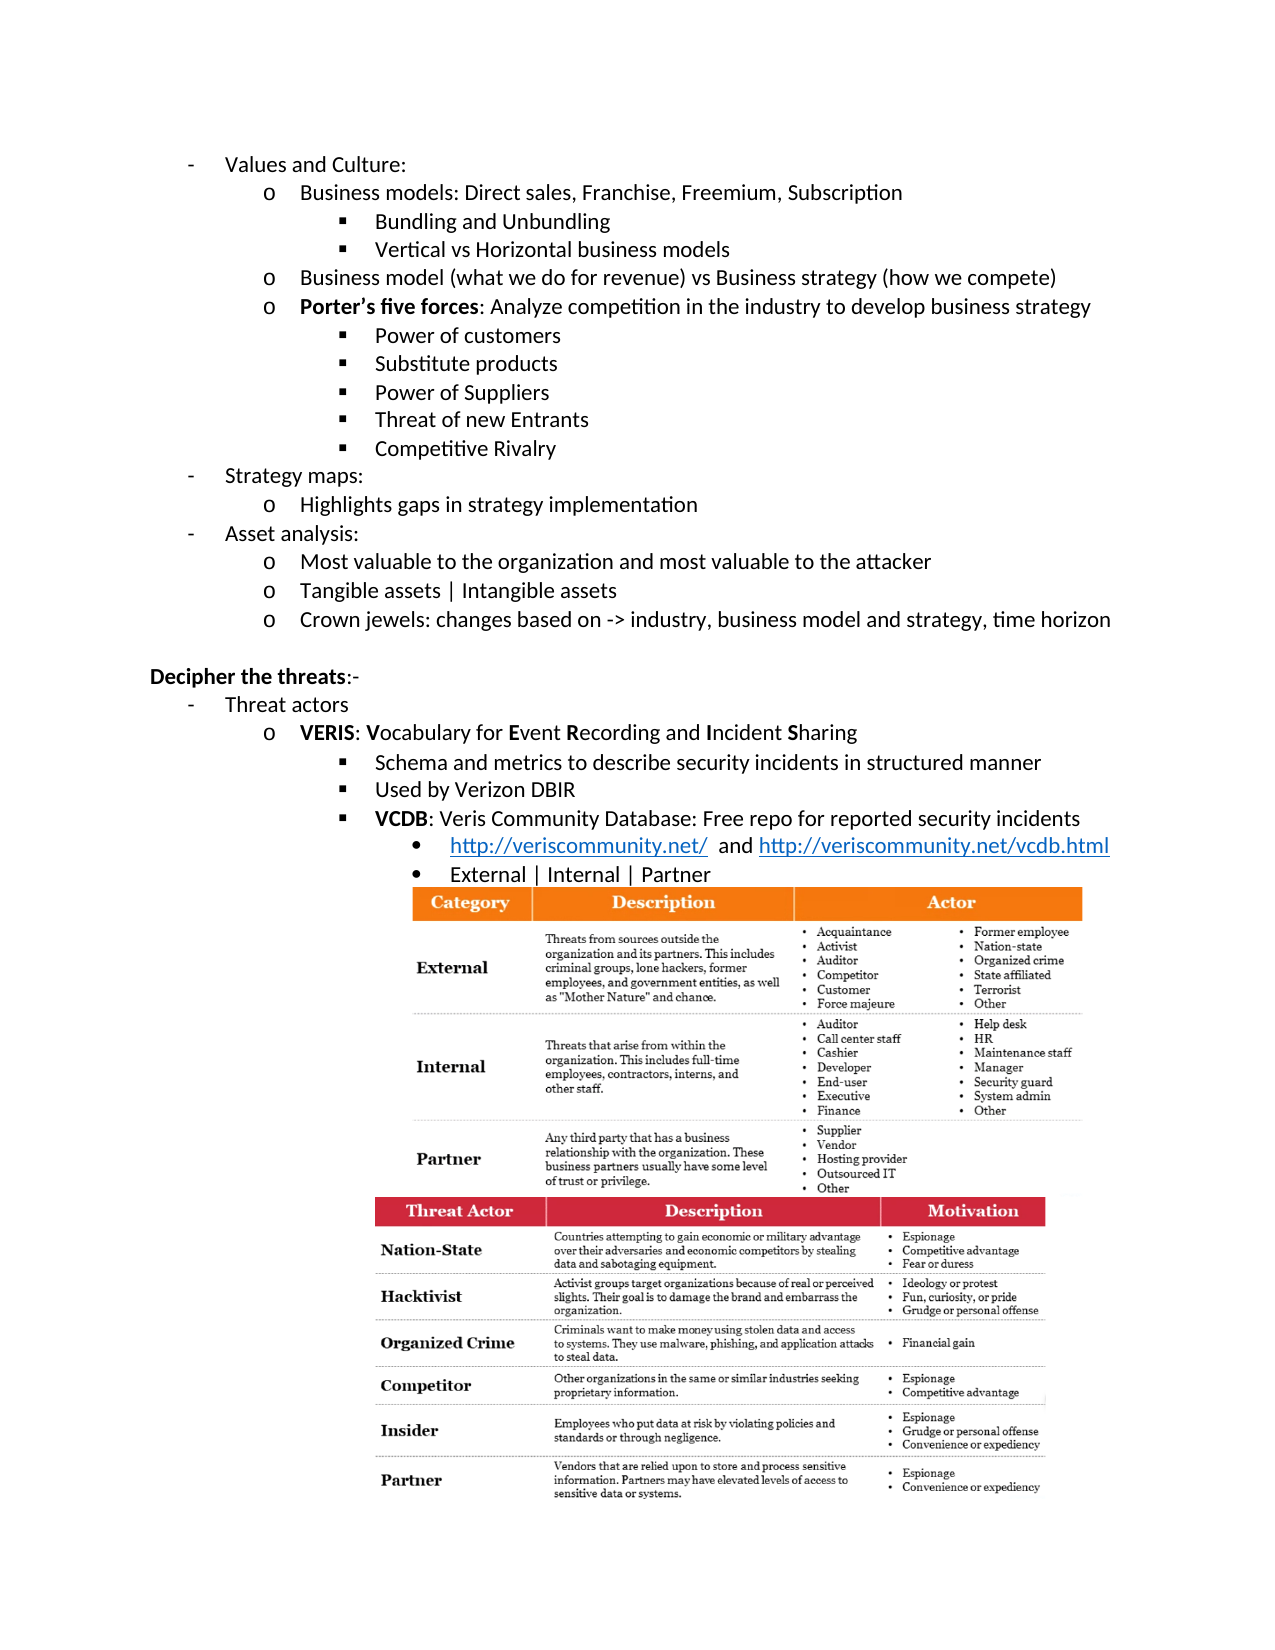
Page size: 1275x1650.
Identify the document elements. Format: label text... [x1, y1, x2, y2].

list Power of Suppliers [337, 378, 1125, 406]
list Most valuable to the organization and most valuable to the attacker [262, 547, 1125, 576]
list Strategy maps: [187, 462, 1125, 490]
list Business model (what we do for revenue) vs Business strategy (how we compete) [262, 263, 1125, 292]
list Competitive Rivalry [337, 434, 1125, 462]
list External | Internal | Partner [412, 860, 1125, 888]
list Tangible assets | Intangible assets [262, 576, 1125, 605]
text Decipher the threats:- [150, 662, 1125, 690]
list Values and Culture: [187, 150, 1125, 178]
list Schema and metrics to describe security incidents in structured manner [337, 748, 1125, 776]
list Threat actors [187, 690, 1125, 718]
list Porter’s five forces: Analyze competition in the industry to develop business strategy [262, 292, 1125, 322]
list Substitute products [337, 349, 1125, 378]
list Asset analysis: [187, 519, 1125, 547]
list Bundling and Unbundling [337, 207, 1125, 235]
list Vertical vs Horizontal business models [337, 235, 1125, 263]
list Used by Verizon DBIR [337, 776, 1125, 804]
list Business models: Direct sales, Franchise, Freemium, Subscription [262, 178, 1125, 207]
list http://veriscommunity.net/ and http://veriscommunity.net/vcdb.html [412, 832, 1125, 860]
picture [375, 887, 1083, 1499]
list Threat of new Entrants [337, 406, 1125, 434]
list Crown jewels: changes based on -> industry, business model and strategy, time horizon [262, 605, 1125, 634]
list Power of customers [337, 322, 1125, 349]
list VCDB: Veris Community Database: Free repo for reported security incidents [337, 804, 1125, 832]
list Highlights gaps in strategy implementation [262, 490, 1125, 519]
list VERIS: Vocabulary for Event Recording and Incident Sharing [262, 718, 1125, 748]
